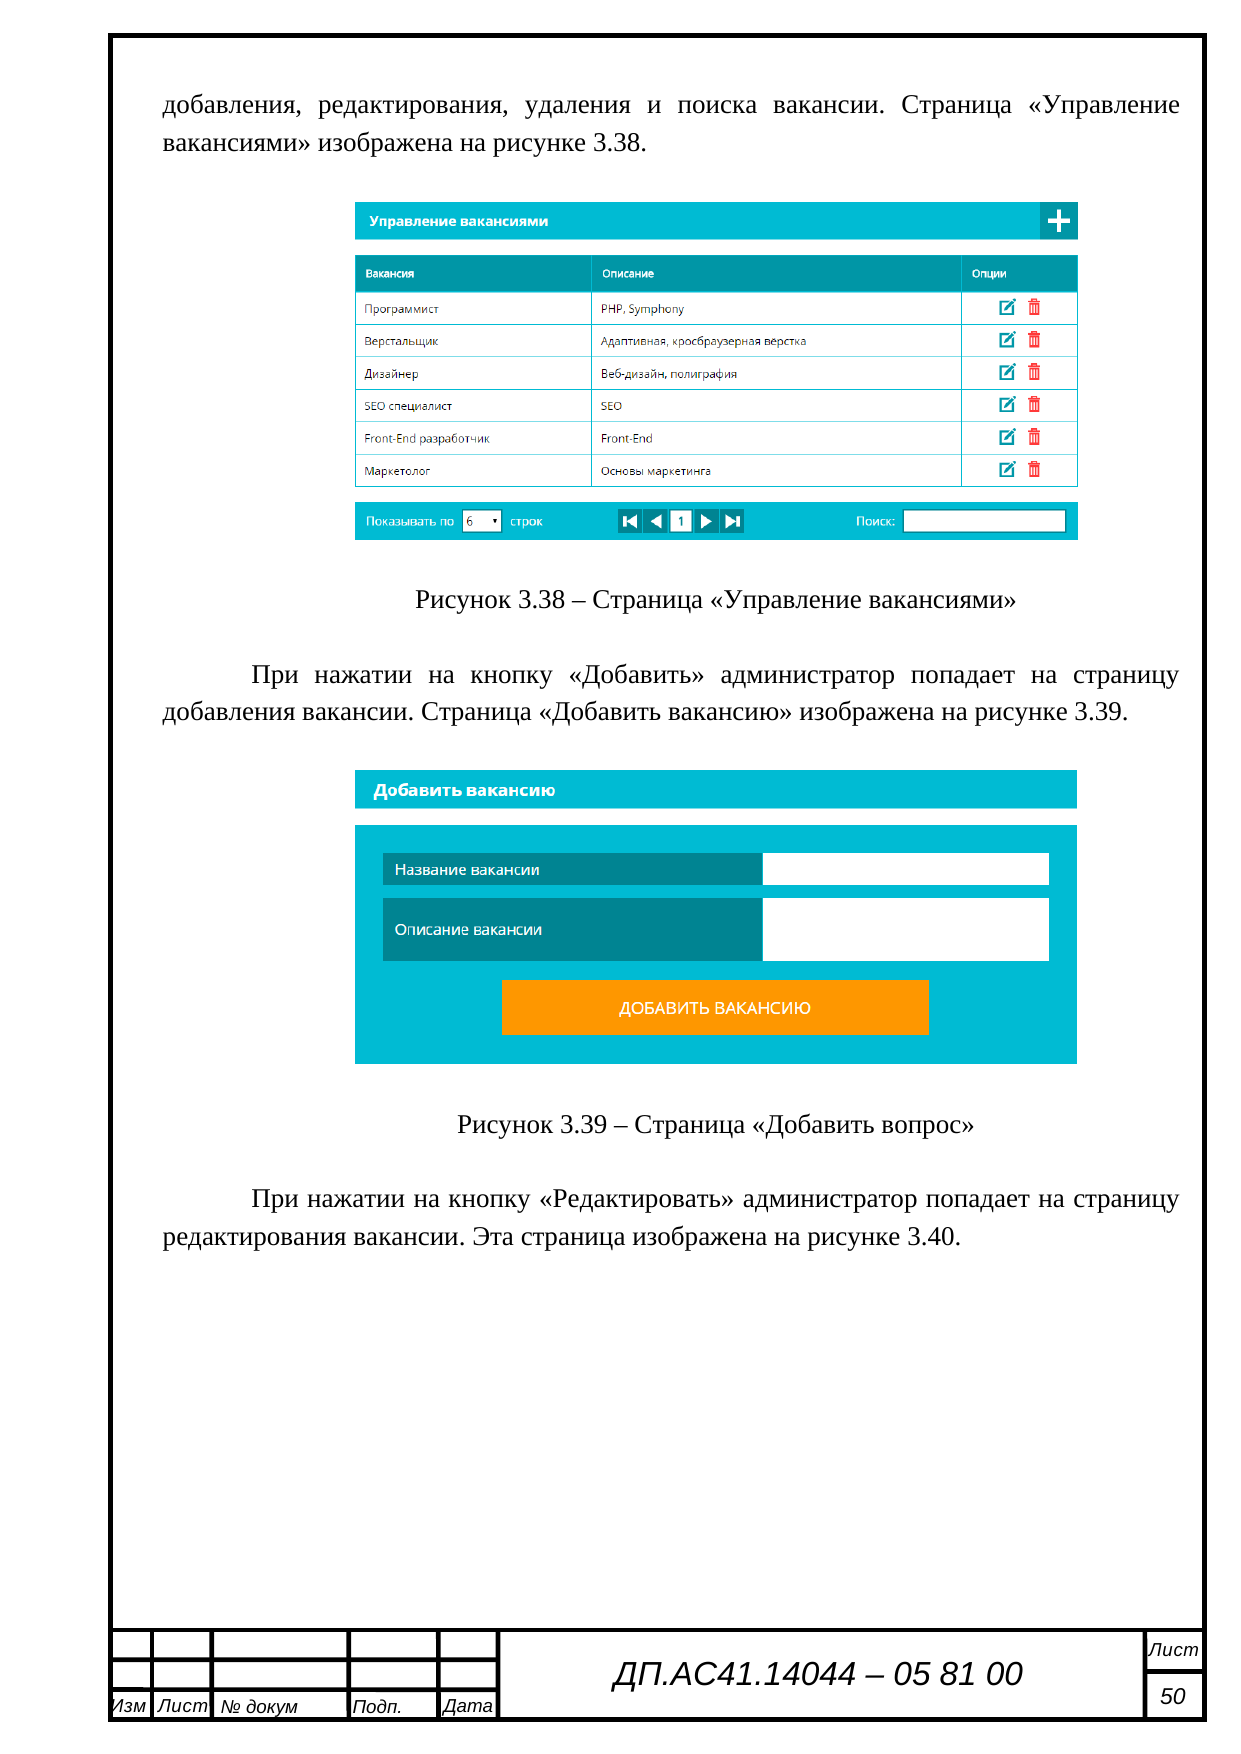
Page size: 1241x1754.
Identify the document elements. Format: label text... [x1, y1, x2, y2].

text Рисунок 3.39 – Страница «Добавить вопрос» [162, 1108, 1181, 1139]
text Рисунок 3.38 – Страница «Управление вакансиями» [162, 583, 1181, 615]
text При нажатии на кнопку «Редактировать» администратор попадает на страницу редактирования вакансии. Эта страница изображена на рисунке 3.40. [162, 1182, 1181, 1251]
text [162, 89, 1181, 157]
text При нажатии на кнопку «Добавить» администратор попадает на страницу добавления вакансии. Страница «Добавить вакансию» изображена на рисунке 3.39. [162, 658, 1181, 727]
picture [353, 200, 1079, 541]
picture [354, 770, 1078, 1065]
